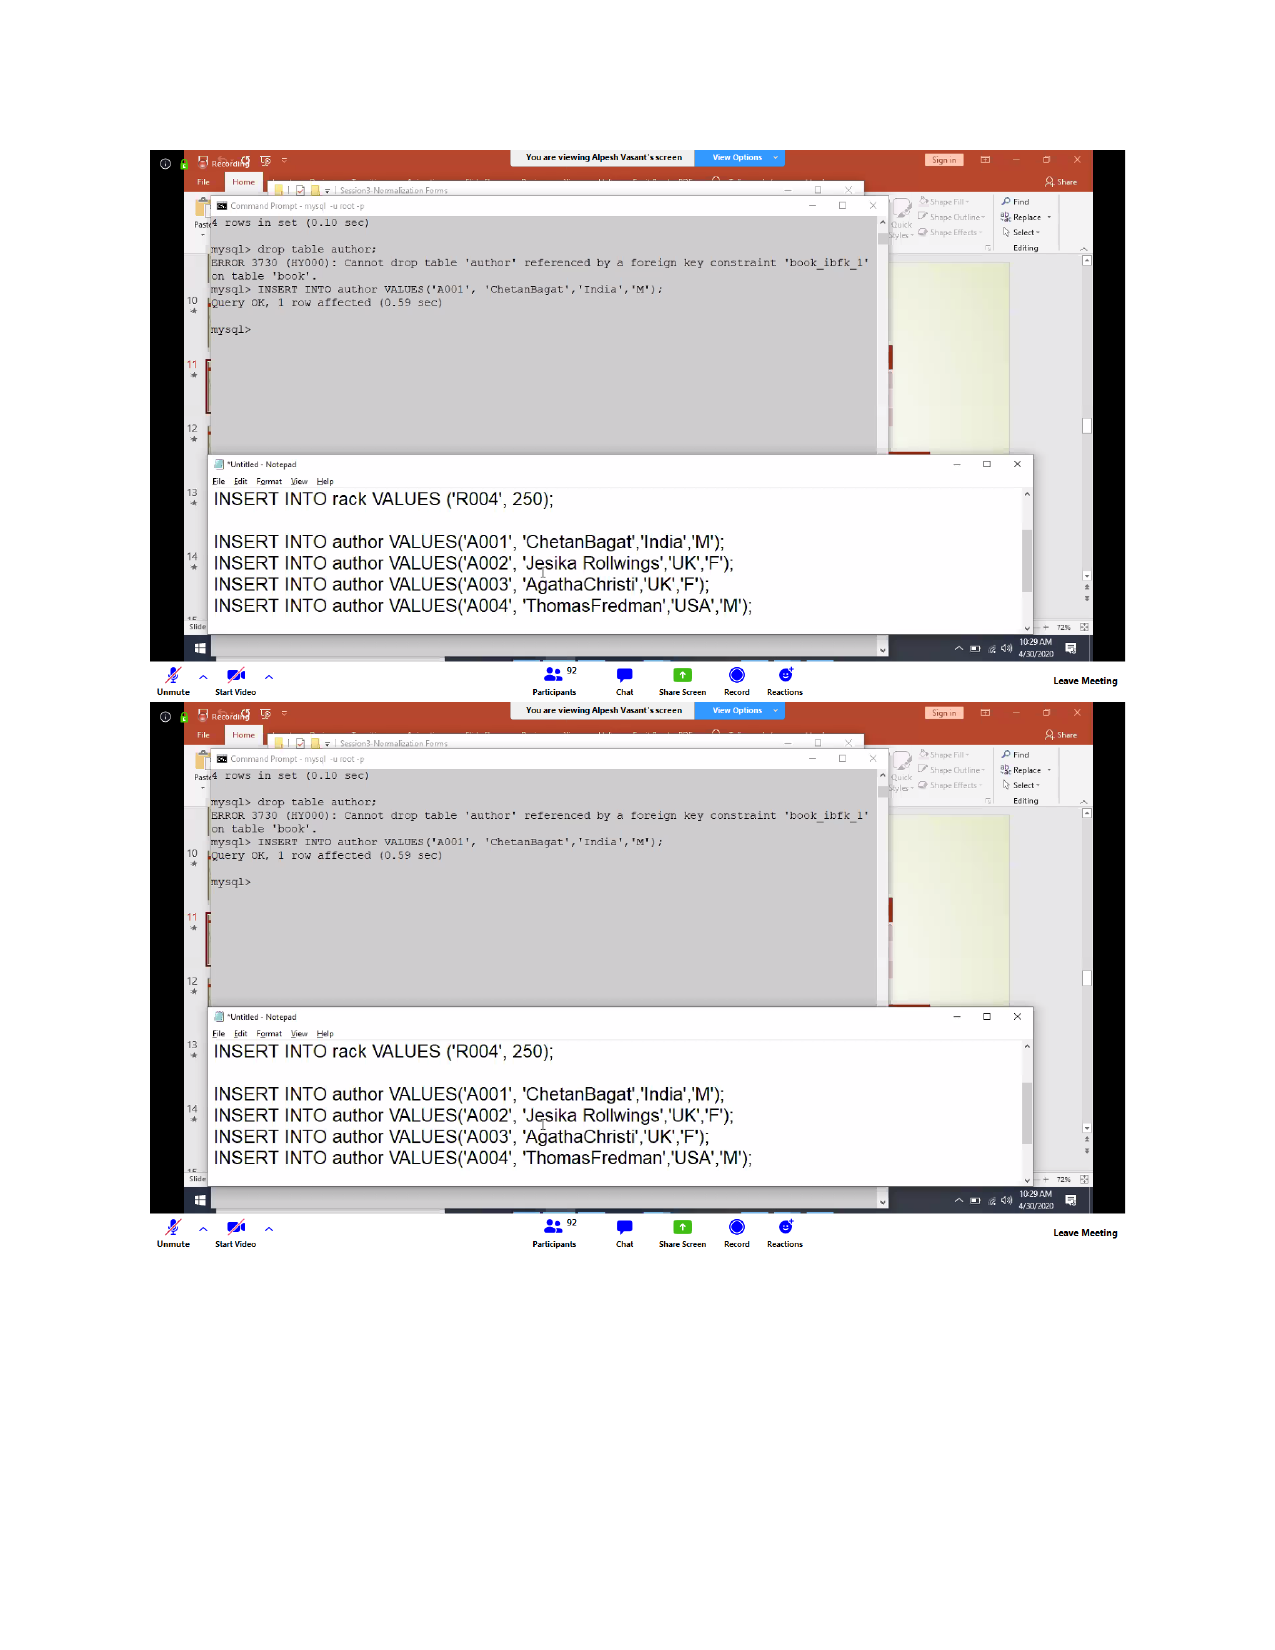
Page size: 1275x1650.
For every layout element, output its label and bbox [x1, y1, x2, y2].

picture [150, 150, 1125, 699]
picture [150, 702, 1125, 1251]
